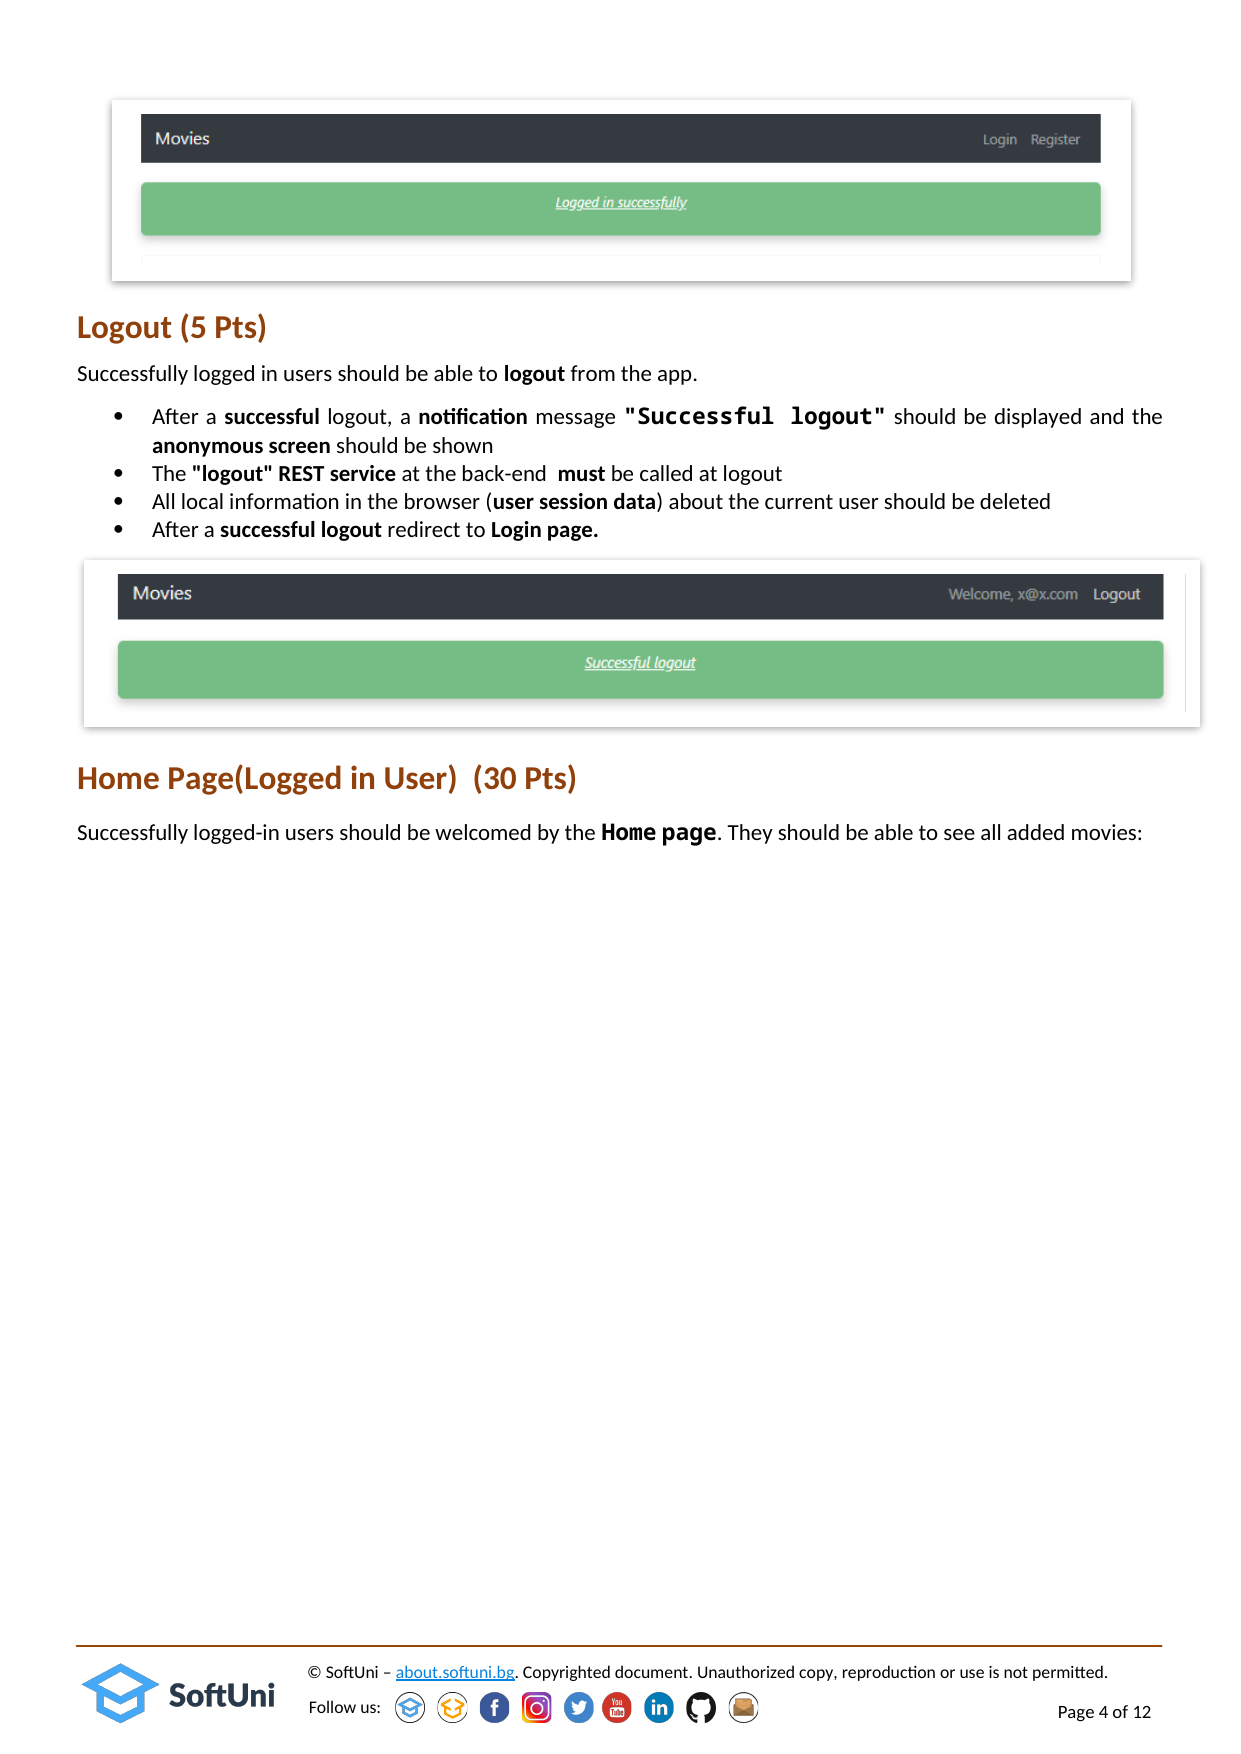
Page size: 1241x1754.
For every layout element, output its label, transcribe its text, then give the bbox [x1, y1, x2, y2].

picture [728, 1692, 759, 1723]
list After a successful logout redirect to Login page. [114, 515, 1163, 543]
list After a successful logout, a notification message "Successful logout" should be displayed and the anonymous screen should be shown [114, 400, 1163, 459]
picture [99, 574, 1186, 712]
picture [602, 1692, 632, 1723]
picture [479, 1692, 510, 1723]
picture [658, 1705, 667, 1714]
picture [686, 1692, 716, 1723]
picture [437, 1692, 468, 1723]
picture [564, 1692, 594, 1723]
picture [75, 1658, 281, 1729]
picture [644, 1692, 653, 1701]
text Logout (5 Pts) [77, 306, 1163, 347]
picture [644, 1714, 653, 1723]
text Successfully logged-in users should be welcomed by the Home page. They should be able to see all added movies: [77, 816, 1163, 847]
picture [665, 1714, 674, 1723]
list All local information in the browser (user session data) about the current user should be deleted [114, 487, 1163, 515]
text Successfully logged in users should be able to logout from the app. [77, 359, 1163, 387]
picture [522, 1692, 552, 1723]
picture [126, 114, 1116, 266]
picture [395, 1692, 425, 1723]
list The "logout" REST service at the back-end must be called at logout [114, 459, 1163, 487]
picture [665, 1692, 674, 1701]
text Home Page(Logged in User) (30 Pts) [77, 757, 1163, 798]
